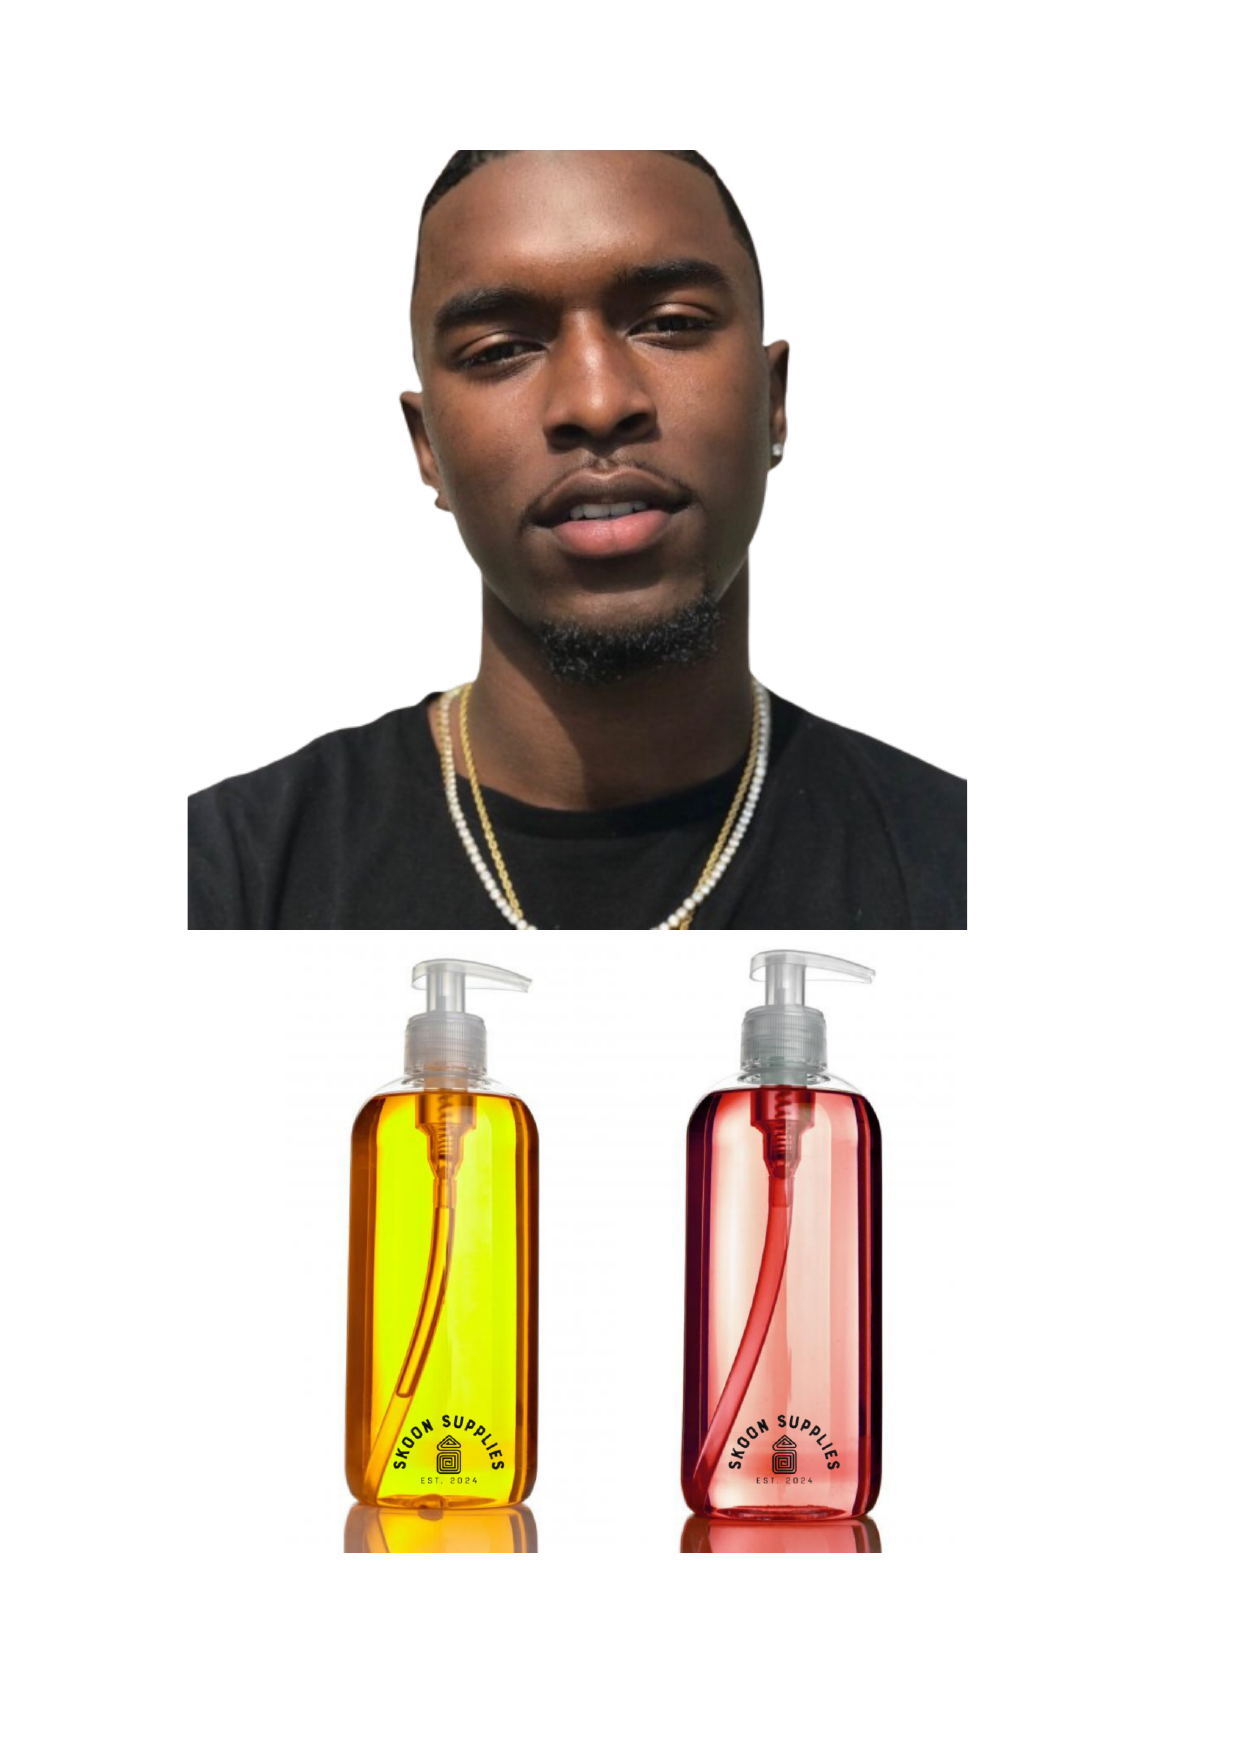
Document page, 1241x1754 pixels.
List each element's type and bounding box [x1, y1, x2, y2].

picture [187, 942, 1051, 1553]
picture [187, 150, 968, 930]
